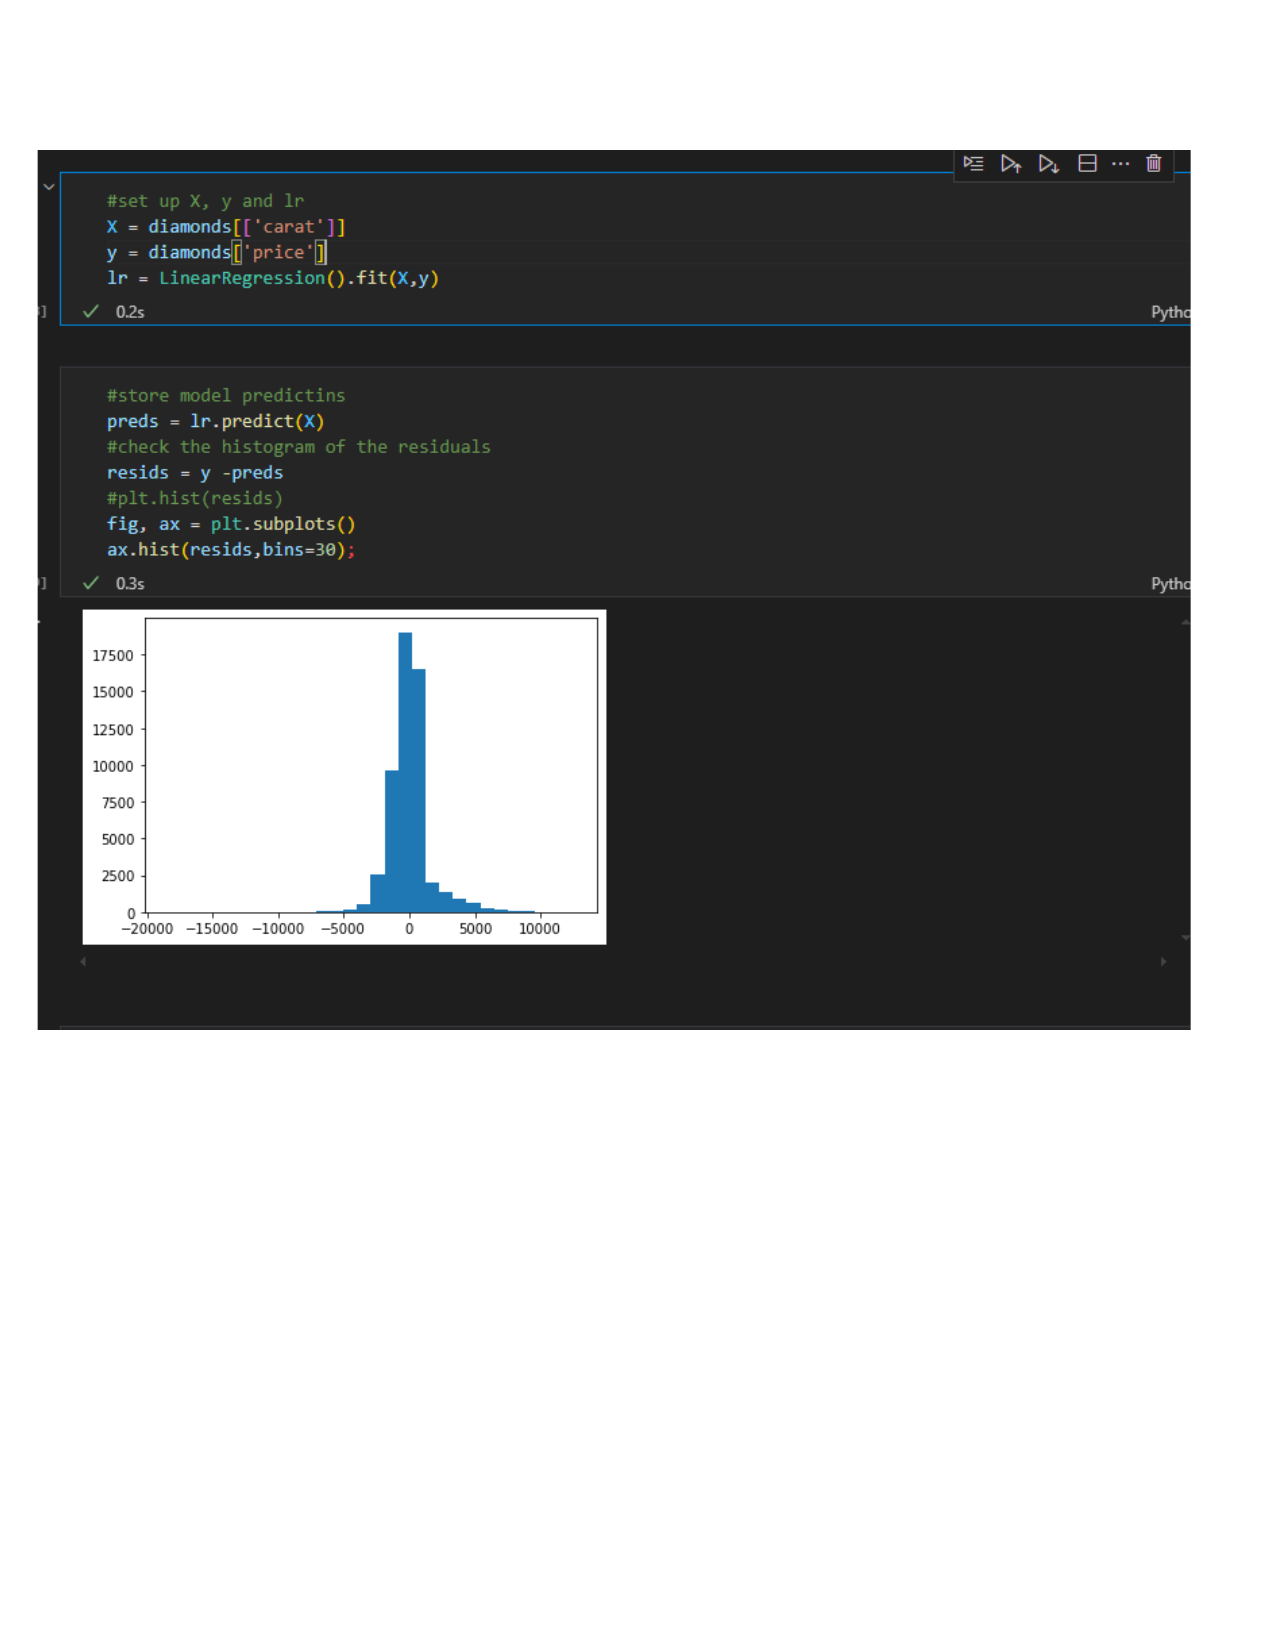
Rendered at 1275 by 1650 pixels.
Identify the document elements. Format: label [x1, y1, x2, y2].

picture [37, 150, 1191, 1030]
